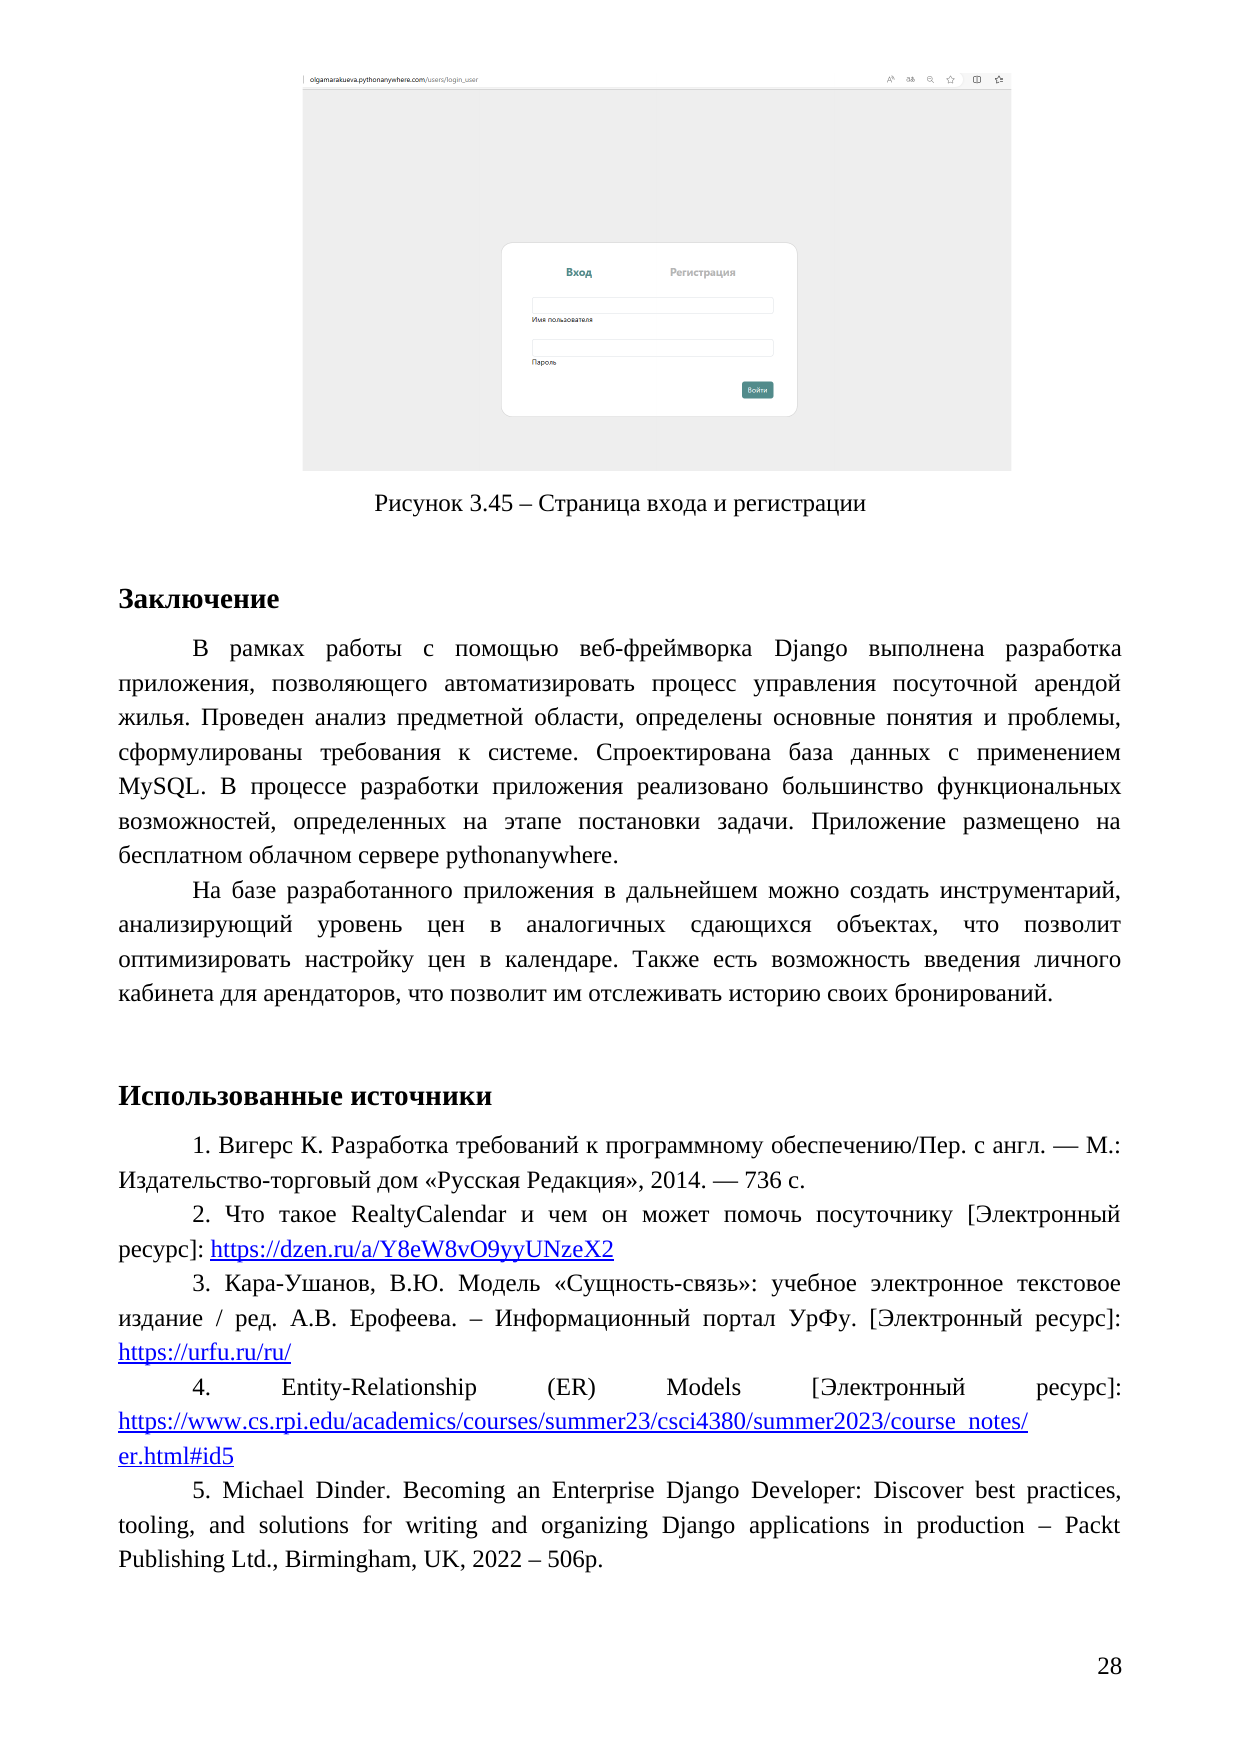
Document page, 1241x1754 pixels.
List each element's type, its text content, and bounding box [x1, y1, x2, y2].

text 5. Michael Dinder. Becoming an Enterprise Django Developer: Discover best practices, tooling, and solutions for writing and organizing Django applications in production – Packt Publishing Ltd., Birmingham, UK, 2022 – 506p. [118, 1475, 1122, 1573]
subtitle Заключение [118, 581, 1122, 614]
text 2. Что такое RealtyCalendar и чем он может помочь посуточнику [Электронный ресурс]: https://dzen.ru/a/Y8eW8vO9yyUNzeX2 [118, 1199, 1122, 1263]
text В рамках работы с помощью веб-фреймворка Django выполнена разработка приложения, позволяющего автоматизировать процесс управления посуточной арендой жилья. Проведен анализ предметной области, определены основные понятия и проблемы, сформулированы требования к системе. Спроектирована база данных с применением MySQL. В процессе разработки приложения реализовано большинство функциональных возможностей, определенных на этапе постановки задачи. Приложение размещено на бесплатном облачном сервере pythonanywhere. [118, 633, 1122, 869]
text 4. Entity-Relationship (ER) Models [Электронный ресурс]: https://www.cs.rpi.edu/academics/courses/summer23/csci4380/summer2023/course_notes/er.html#id5 [118, 1372, 1122, 1470]
text 1. Вигерс К. Разработка требований к программному обеспечению/Пер. с англ. — М.: Издательство-торговый дом «Русская Редакция», 2014. — 736 с. [118, 1131, 1122, 1194]
picture [302, 73, 1012, 471]
text 3. Кара-Ушанов, В.Ю. Модель «Сущность-связь»: учебное электронное текстовое издание / ред. А.В. Ерофеева. – Информационный портал УрФу. [Электронный ресурс]: https://urfu.ru/ru/ [118, 1268, 1122, 1366]
subtitle Использованные источники [118, 1078, 1122, 1111]
text На базе разработанного приложения в дальнейшем можно создать инструментарий, анализирующий уровень цен в аналогичных сдающихся объектах, что позволит оптимизировать настройку цен в календаре. Также есть возможность введения личного кабинета для арендаторов, что позволит им отслеживать историю своих бронирований. [118, 875, 1122, 1007]
